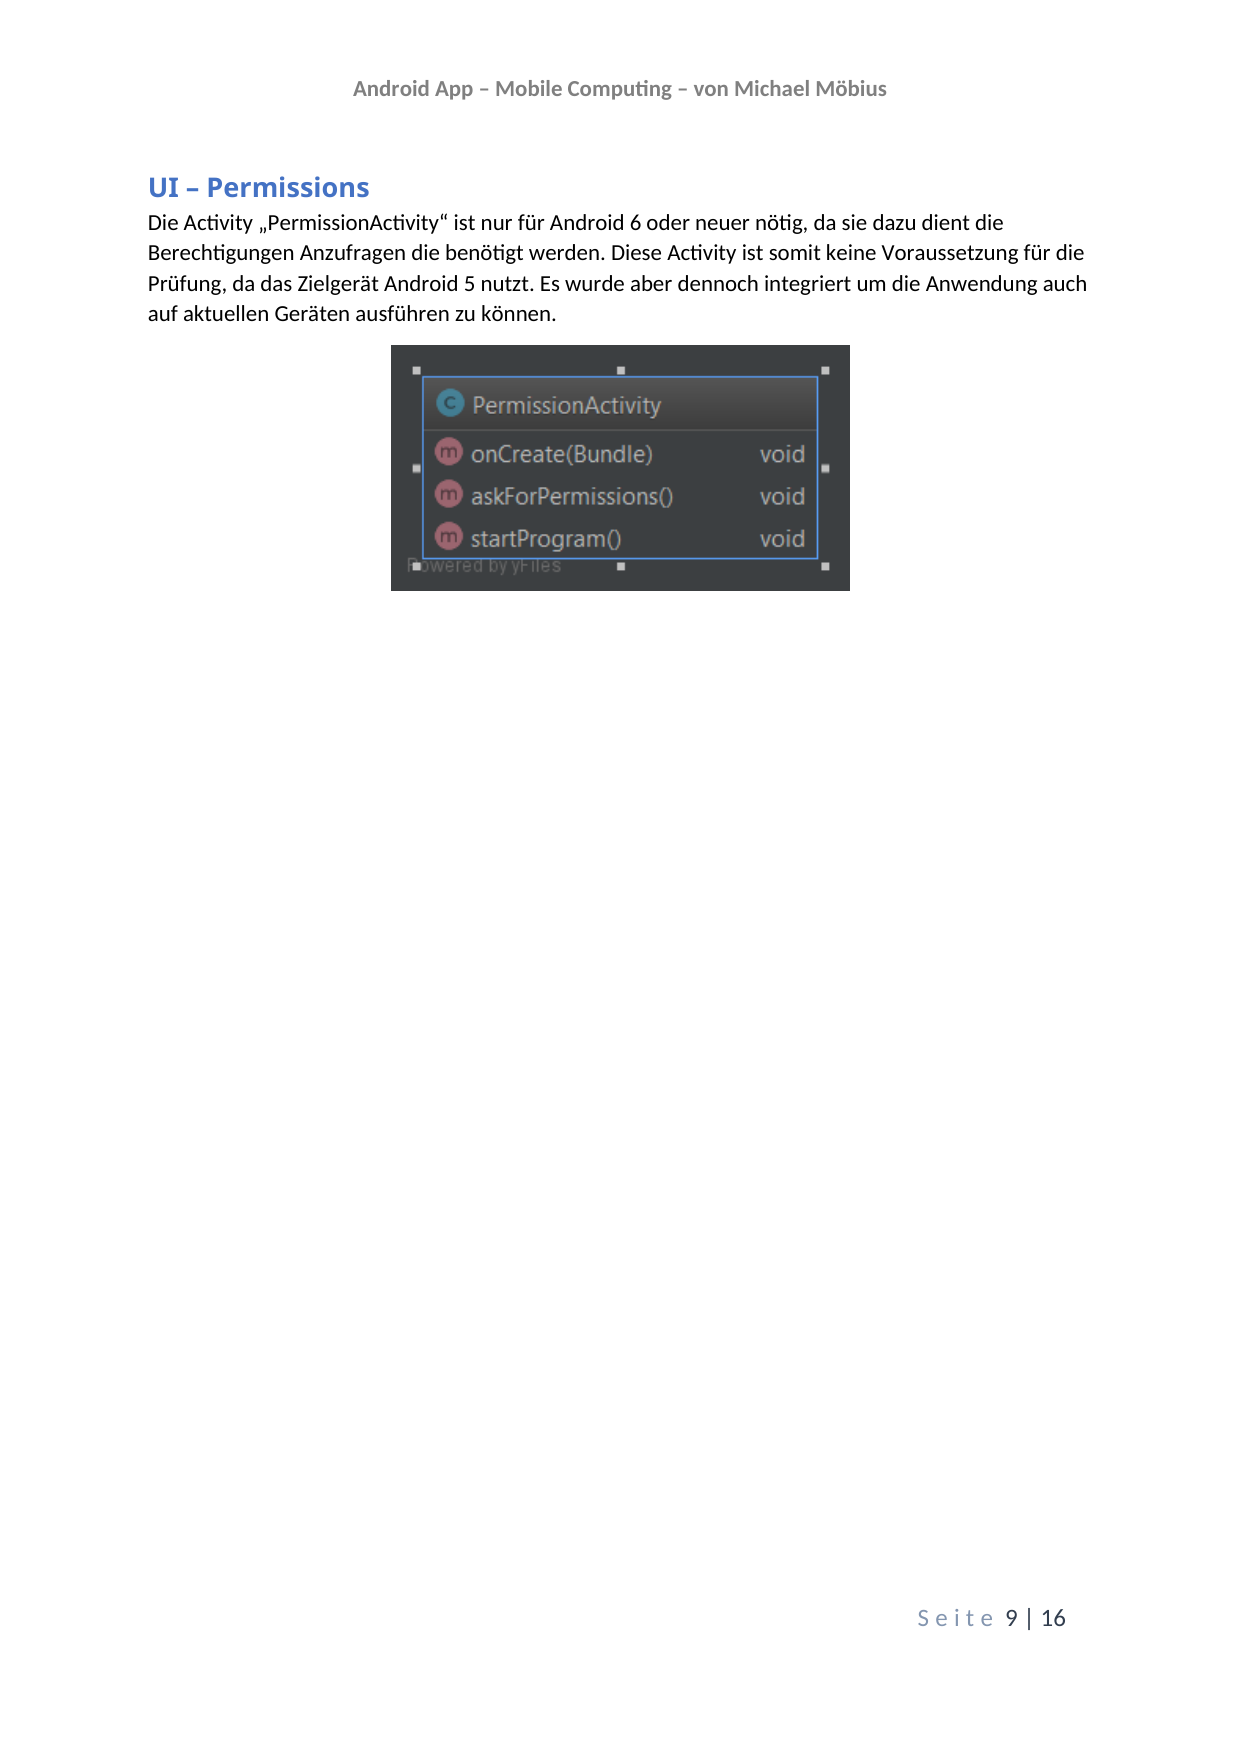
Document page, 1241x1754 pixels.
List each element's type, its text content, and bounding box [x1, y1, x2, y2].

subtitle UI – Permissions [148, 168, 1093, 205]
text Die Activity „PermissionActivity“ ist nur für Android 6 oder neuer nötig, da sie dazu dient die Berechtigungen Anzufragen die benötigt werden. Diese Activity ist somit keine Voraussetzung für die Prüfung, da das Zielgerät Android 5 nutzt. Es wurde aber dennoch integriert um die Anwendung auch auf aktuellen Geräten ausführen zu können. [148, 208, 1093, 327]
picture [391, 345, 850, 591]
